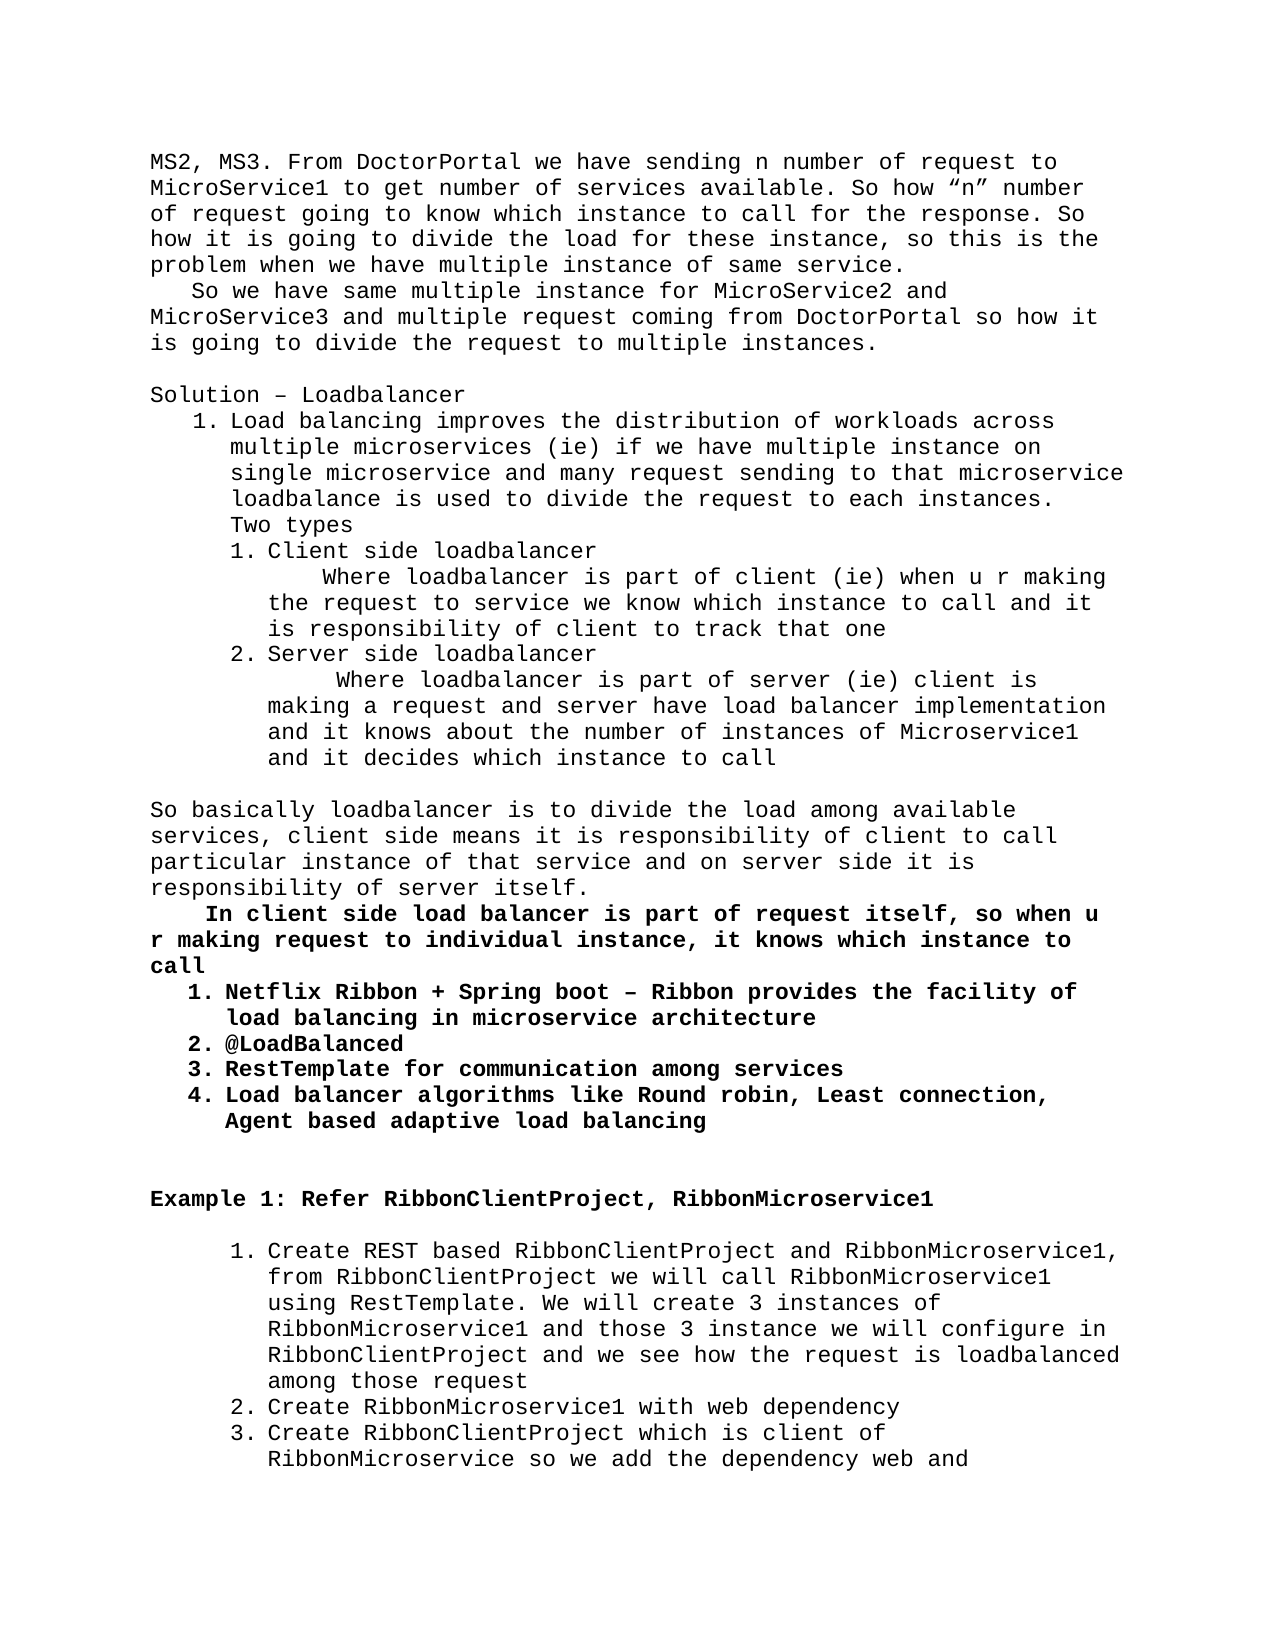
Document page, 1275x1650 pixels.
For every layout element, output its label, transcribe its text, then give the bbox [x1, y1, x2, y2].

text So basically loadbalancer is to divide the load among available services, client side means it is responsibility of client to call particular instance of that service and on server side it is responsibility of server itself. [150, 798, 1125, 902]
list Load balancing improves the distribution of workloads across multiple microservices (ie) if we have multiple instance on single microservice and many request sending to that microservice loadbalance is used to divide the request to each instances. [192, 409, 1125, 513]
list Server side loadbalancer [230, 643, 1125, 669]
text So we have same multiple instance for MicroService2 and MicroService3 and multiple request coming from DoctorPortal so how it is going to divide the request to multiple instances. [150, 280, 1125, 357]
list Create RibbonClientProject which is client of RibbonMicroservice so we add the dependency web and [230, 1421, 1125, 1473]
list Where loadbalancer is part of client (ie) when u r making the request to service we know which instance to call and it is responsibility of client to track that one [267, 565, 1125, 643]
text Example 1: Refer RibbonClientProject, RibbonMicroservice1 [150, 1187, 1125, 1213]
list Load balancer algorithms like Round robin, Least connection, Agent based adaptive load balancing [187, 1084, 1125, 1136]
list Two types [230, 513, 1125, 539]
list Where loadbalancer is part of server (ie) client is making a request and server have load balancer implementation and it knows about the number of instances of Microservice1 and it decides which instance to call [267, 669, 1125, 772]
list @LoadBalanced [187, 1032, 1125, 1058]
list Create REST based RibbonClientProject and RibbonMicroservice1, from RibbonClientProject we will call RibbonMicroservice1 using RestTemplate. We will create 3 instances of RibbonMicroservice1 and those 3 instance we will configure in RibbonClientProject and we see how the request is loadbalanced among those request [230, 1239, 1125, 1395]
list RestTemplate for communication among services [187, 1058, 1125, 1084]
list Client side loadbalancer [230, 539, 1125, 565]
list Netflix Ribbon + Spring boot – Ribbon provides the facility of load balancing in microservice architecture [187, 980, 1125, 1032]
list Create RibbonMicroservice1 with web dependency [230, 1395, 1125, 1421]
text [150, 150, 1125, 280]
text In client side load balancer is part of request itself, so when u r making request to individual instance, it knows which instance to call [150, 902, 1125, 980]
text Solution – Loadbalancer [150, 383, 1125, 409]
